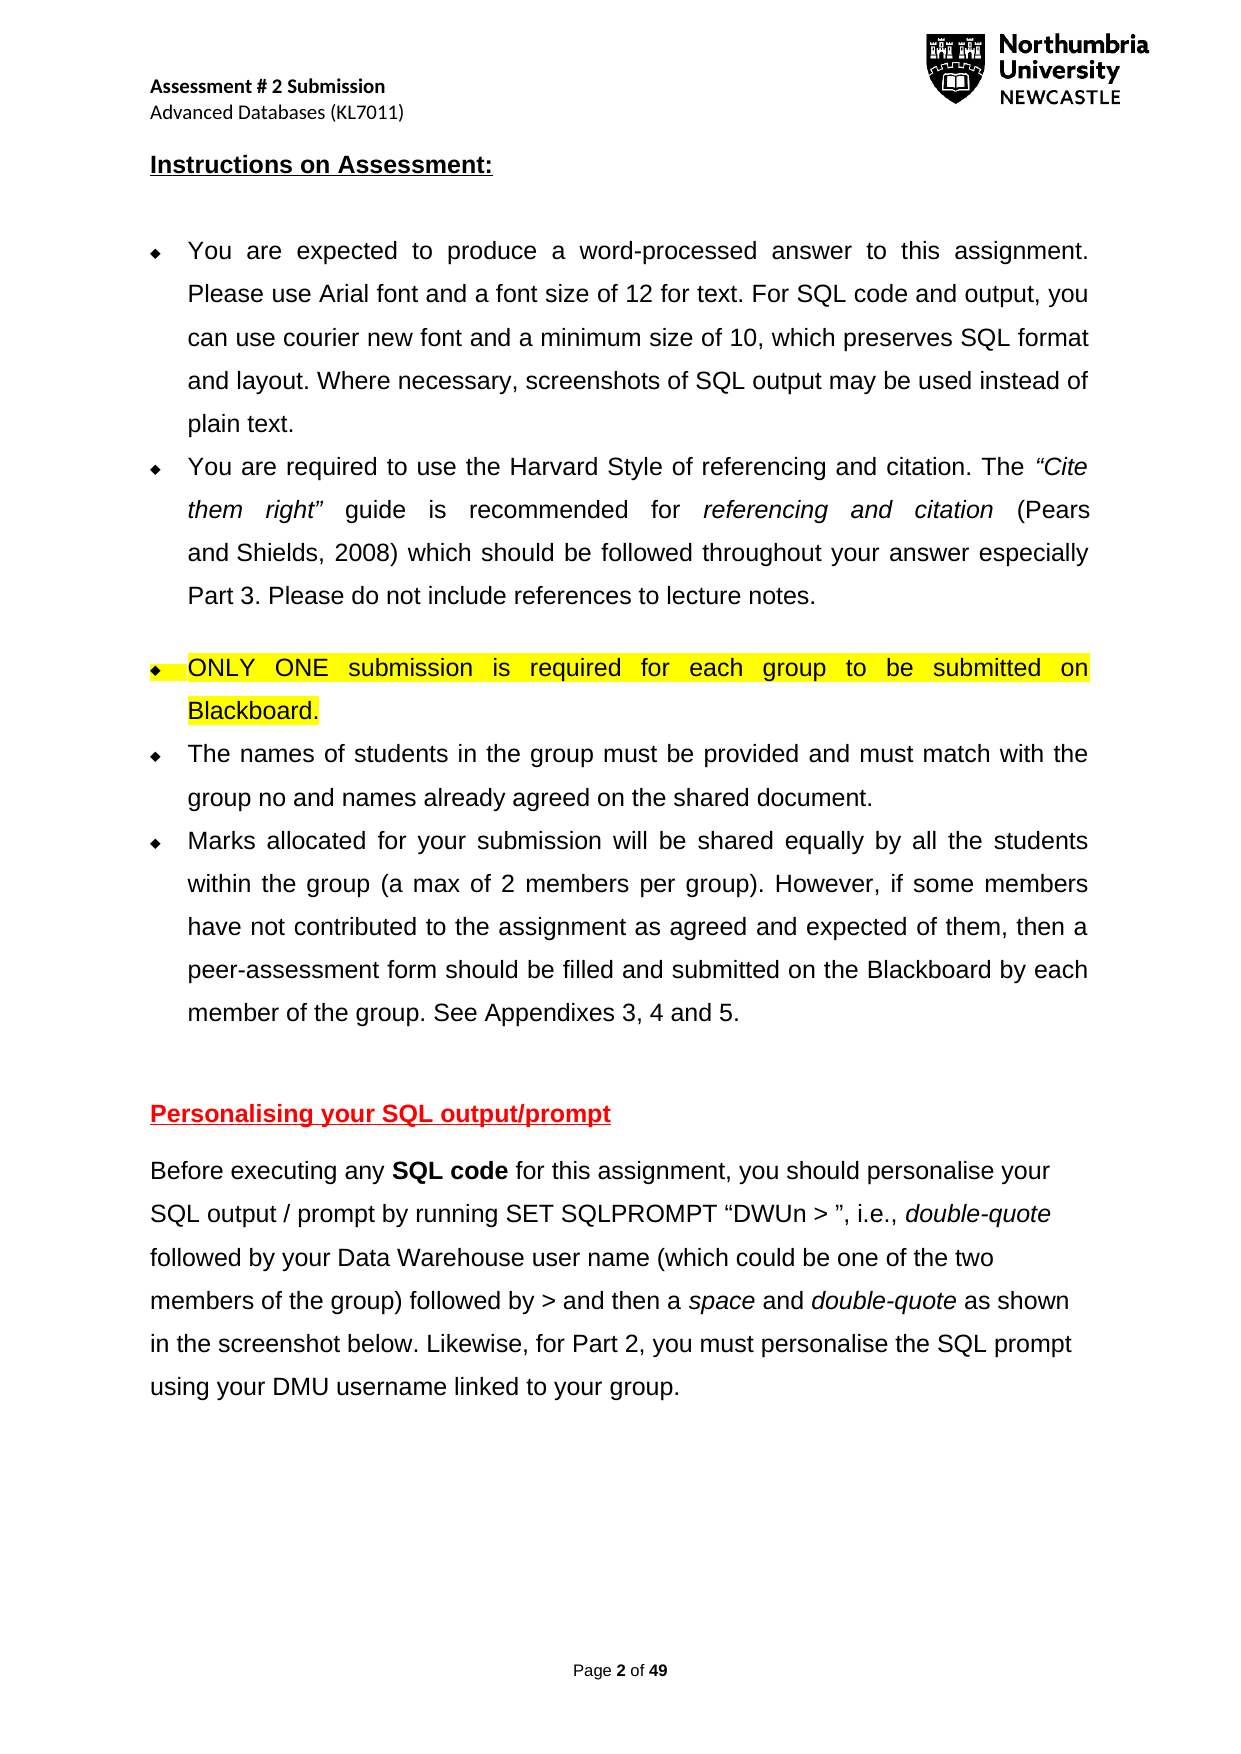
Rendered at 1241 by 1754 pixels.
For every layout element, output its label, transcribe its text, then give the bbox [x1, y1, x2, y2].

list ONLY ONE submission is required for each group to be submitted on Blackboard. [150, 653, 1090, 725]
text Personalising your SQL output/prompt [150, 1099, 1090, 1127]
text Before executing any SQL code for this assignment, you should personalise your SQL output / prompt by running SET SQLPROMPT “DWUn > ”, i.e., double-quote followed by your Data Warehouse user name (which could be one of the two members of the group) followed by > and then a space and double-quote as shown in the screenshot below. Likewise, for Part 2, you must personalise the SQL prompt using your DMU username linked to your group. [150, 1156, 1090, 1401]
text Instructions on Assessment: [150, 150, 1090, 179]
picture [898, 6, 1178, 133]
list The names of students in the group must be provided and must match with the group no and names already agreed on the shared document. [150, 739, 1090, 811]
list You are required to use the Harvard Style of referencing and citation. The “Cite them right” guide is recommended for referencing and citation (Pears and Shields, 2008) which should be followed throughout your answer especially Part 3. Please do not include references to lecture notes. [150, 452, 1090, 610]
list Marks allocated for your submission will be shared equally by all the students within the group (a max of 2 members per group). However, if some members have not contributed to the assignment as agreed and expected of them, then a peer-assessment form should be filled and submitted on the Blackboard by each member of the group. See Appendixes 3, 4 and 5. [150, 826, 1090, 1027]
list You are expected to produce a word-processed answer to this assignment. Please use Arial font and a font size of 12 for text. For SQL code and output, you can use courier new font and a minimum size of 10, which preserves SQL format and layout. Where necessary, screenshots of SQL output may be used instead of plain text. [150, 236, 1090, 437]
